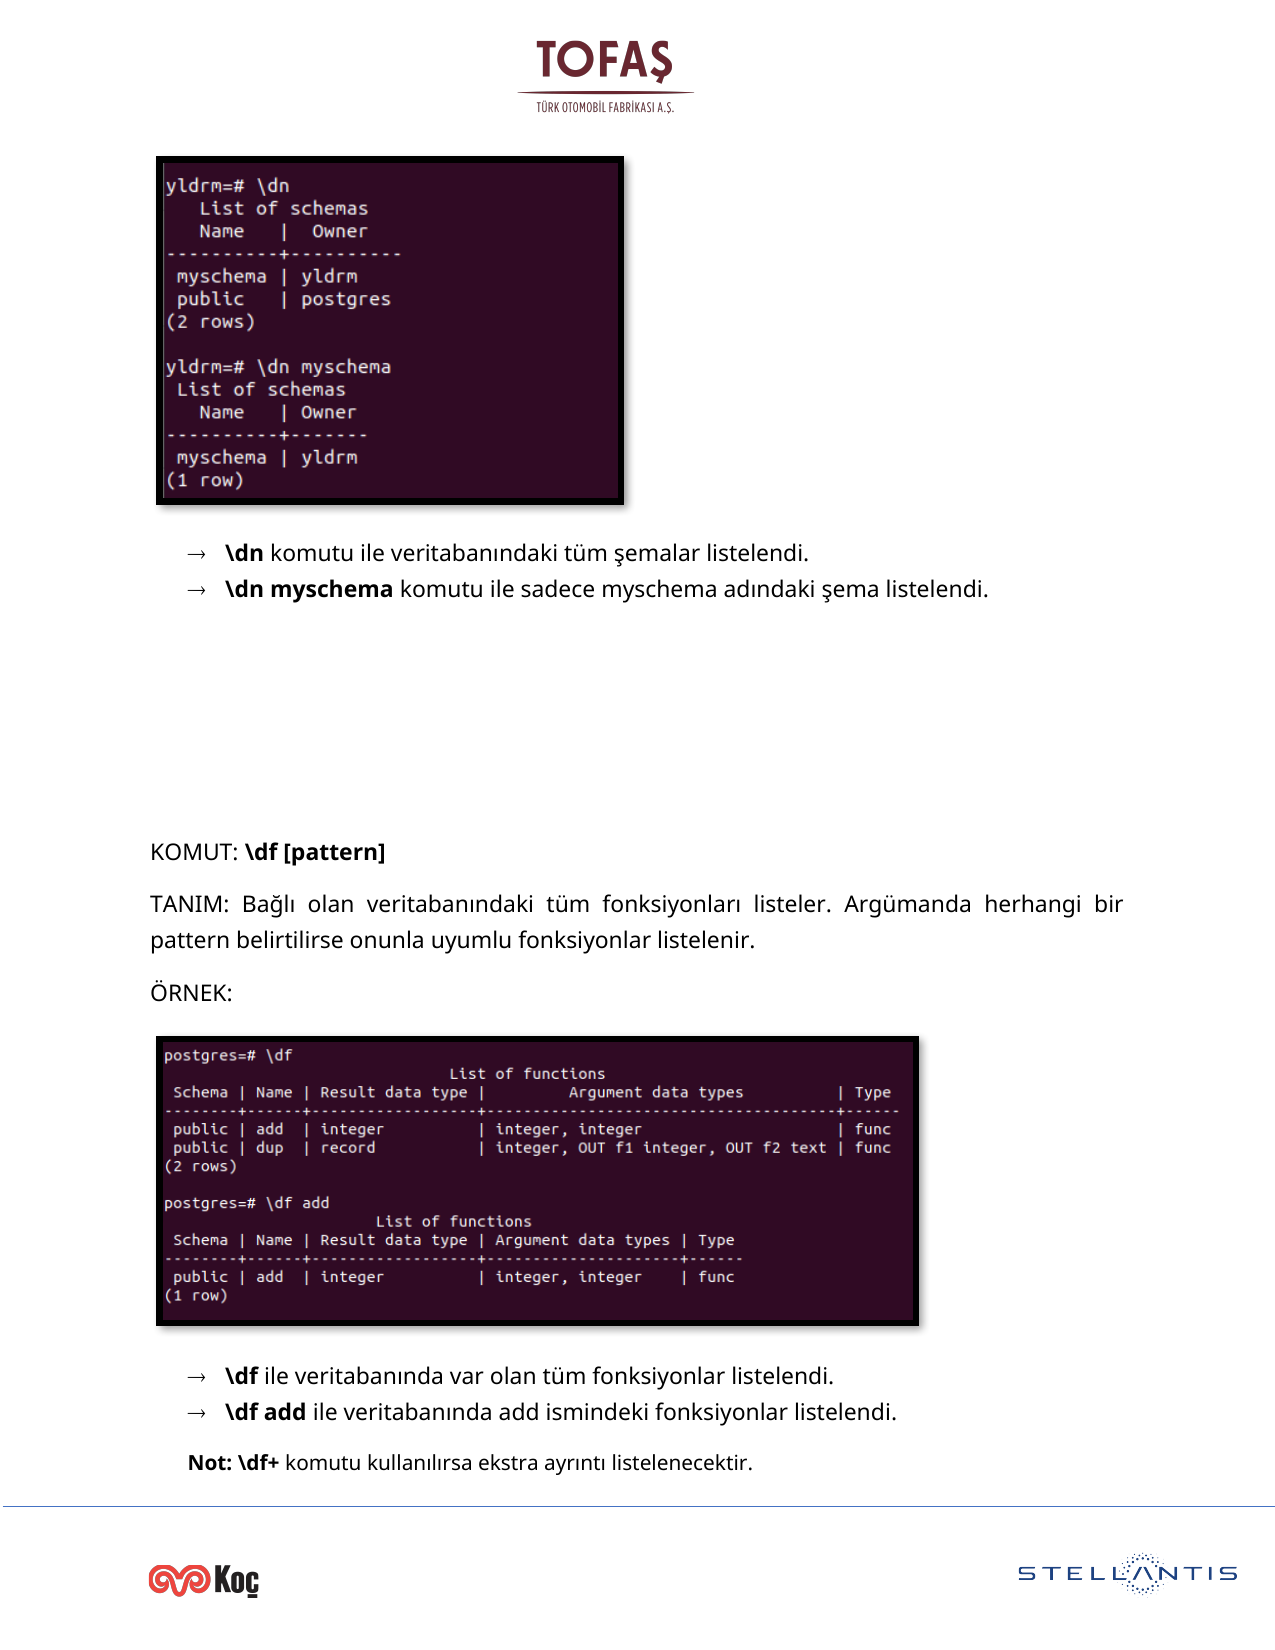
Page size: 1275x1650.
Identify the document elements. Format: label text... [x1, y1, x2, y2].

text Not: \df+ komutu kullanılırsa ekstra ayrıntı listelenecektir. [150, 1448, 1125, 1477]
text ÖRNEK: [150, 977, 1125, 1008]
text KOMUT: \df [pattern] [150, 836, 1125, 867]
list \dn myschema komutu ile sadece myschema adındaki şema listelendi. [187, 572, 1125, 604]
text TANIM: Bağlı olan veritabanındaki tüm fonksiyonları listeler. Argümanda herhangi bir pattern belirtilirse onunla uyumlu fonksiyonlar listelenir. [150, 888, 1125, 955]
list \dn komutu ile veritabanındaki tüm şemalar listelendi. [187, 537, 1125, 568]
picture [1018, 1551, 1237, 1598]
list \df ile veritabanında var olan tüm fonksiyonlar listelendi. [187, 1359, 1125, 1391]
picture [148, 1565, 259, 1598]
picture [163, 1042, 913, 1320]
list \df add ile veritabanında add ismindeki fonksiyonlar listelendi. [187, 1396, 1125, 1427]
picture [511, 35, 698, 119]
picture [163, 163, 618, 498]
